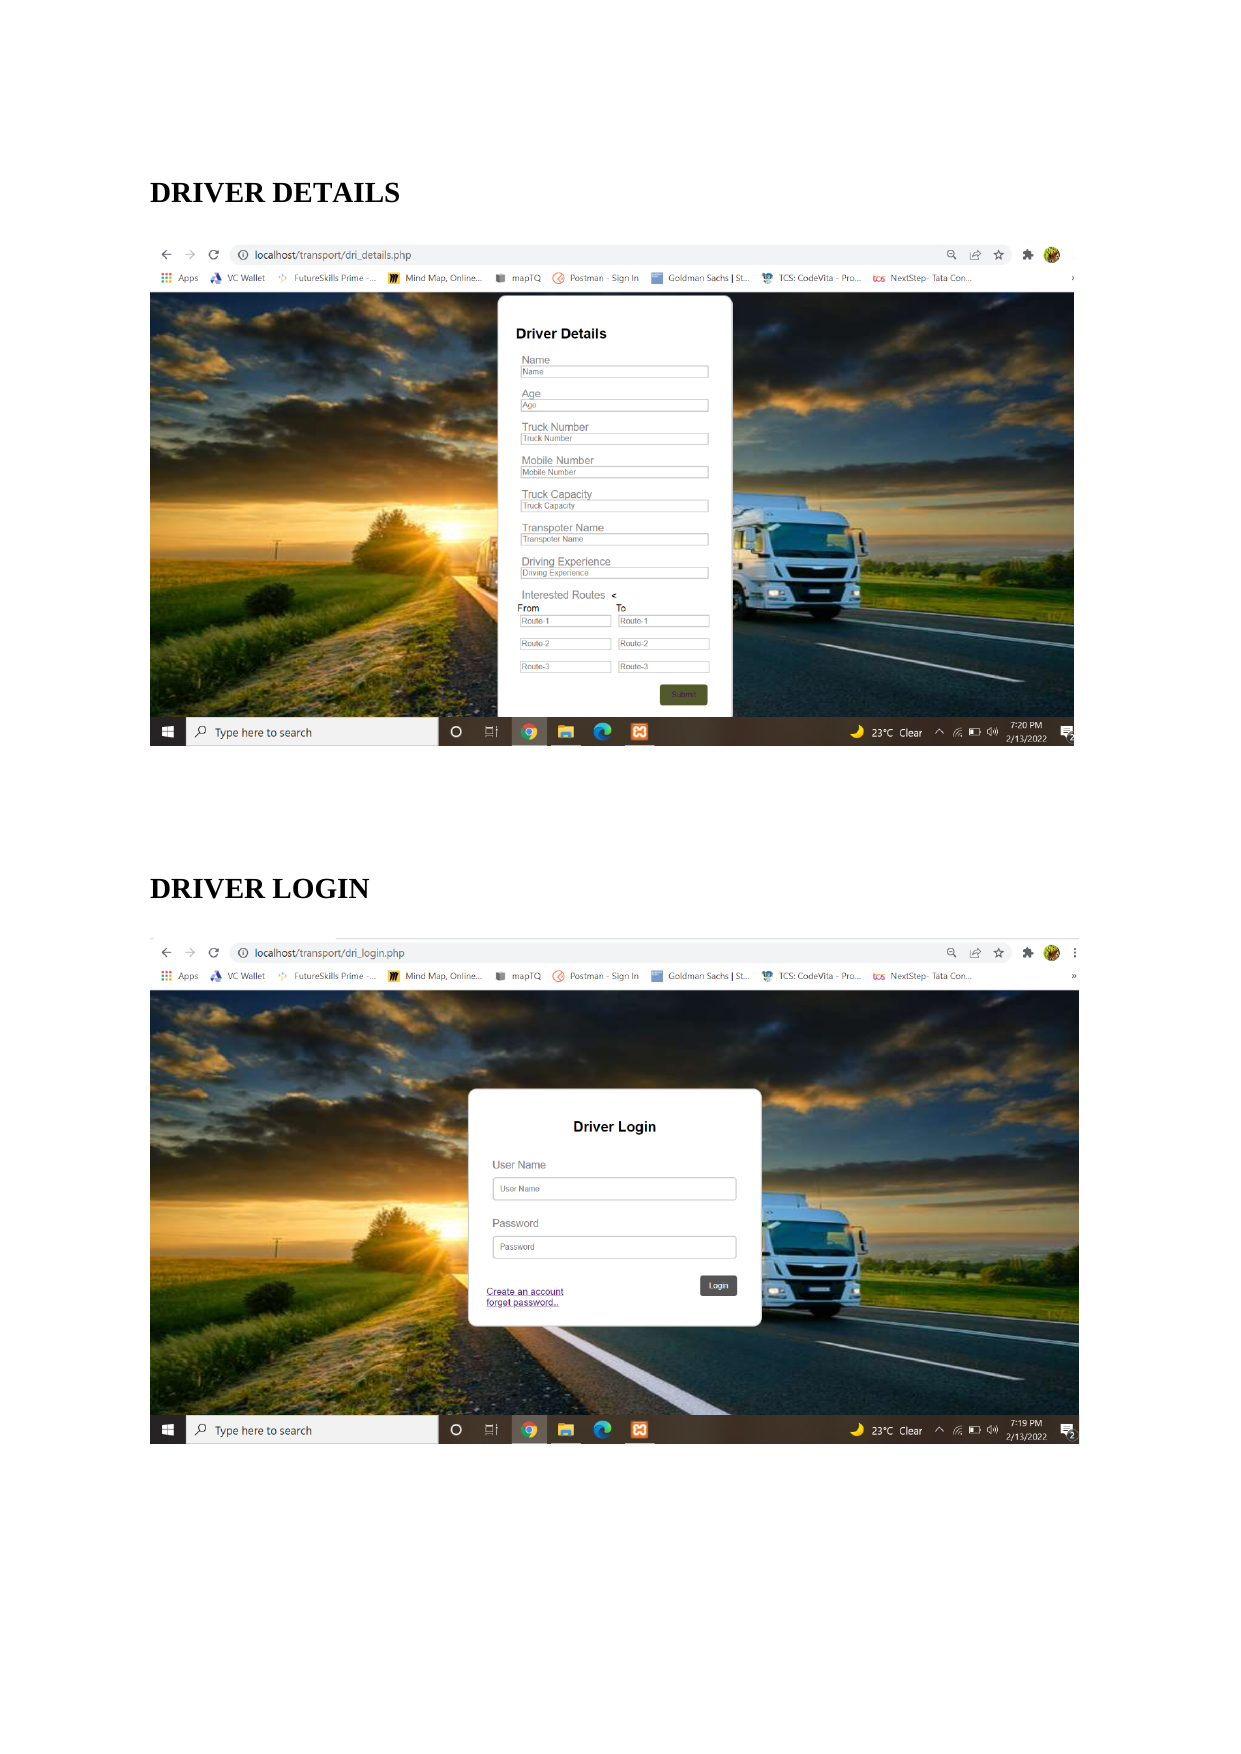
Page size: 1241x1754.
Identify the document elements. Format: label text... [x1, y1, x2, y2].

text DRIVER DETAILS [150, 175, 1090, 209]
picture [150, 242, 1074, 746]
text DRIVER LOGIN [150, 871, 1090, 905]
picture [150, 938, 1080, 1444]
